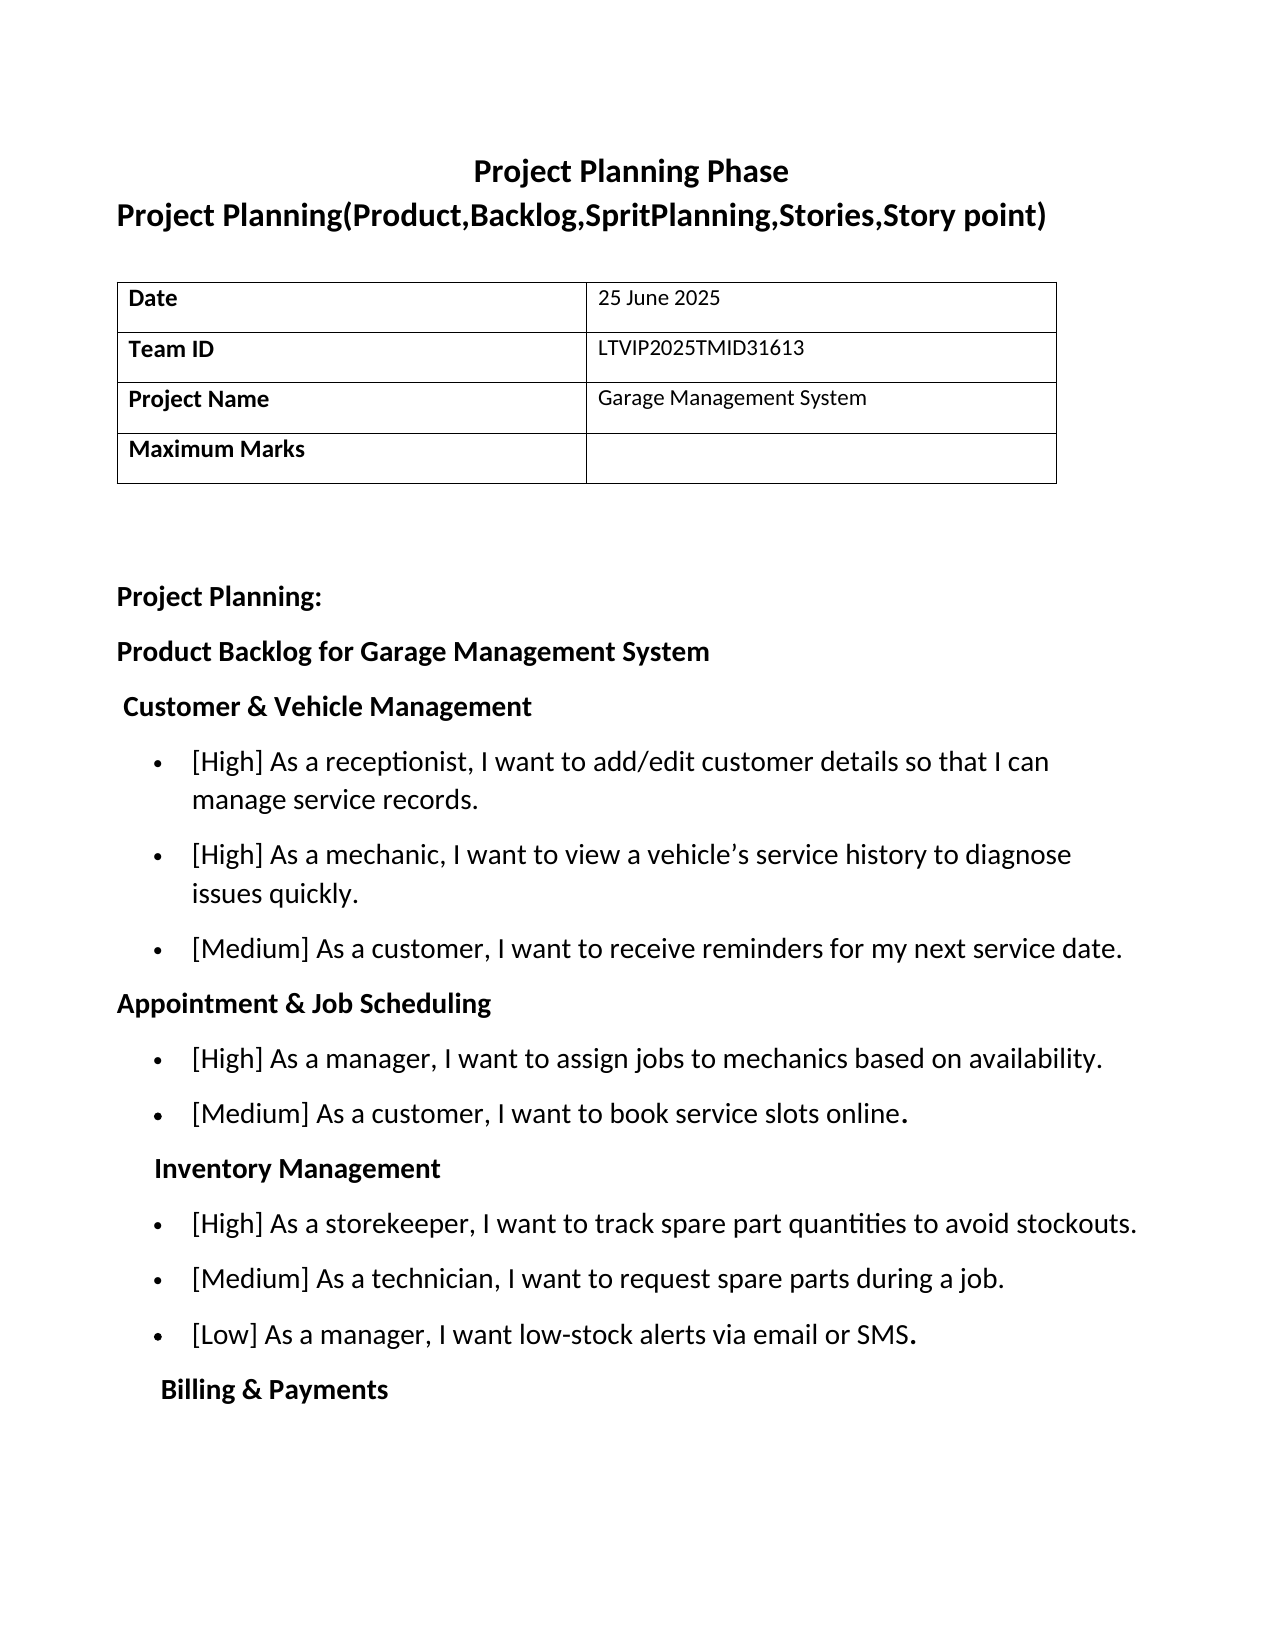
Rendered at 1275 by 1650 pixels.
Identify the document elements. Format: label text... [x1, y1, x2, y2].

list [Medium] As a customer, I want to receive reminders for my next service date. [154, 930, 1146, 966]
text Billing & Payments [154, 1371, 1146, 1406]
table_cell Garage Management System [587, 383, 1056, 432]
table_header 25 June 2025 [587, 283, 1056, 332]
text Customer & Vehicle Management [117, 688, 1146, 723]
text Product Backlog for Garage Management System [117, 633, 1146, 668]
table_cell Maximum Marks [118, 434, 586, 483]
table_cell LTVIP2025TMID31613 [587, 333, 1056, 382]
table_header Date [118, 283, 586, 332]
list [Medium] As a customer, I want to book service slots online. [154, 1095, 1146, 1131]
table_cell Team ID [118, 333, 586, 382]
list [High] As a manager, I want to assign jobs to mechanics based on availability. [154, 1040, 1146, 1076]
list [High] As a mechanic, I want to view a vehicle’s service history to diagnose issues quickly. [154, 836, 1146, 911]
list [High] As a receptionist, I want to add/edit customer details so that I can manage service records. [154, 743, 1146, 817]
text Project Planning: [117, 578, 1146, 613]
list [Low] As a manager, I want low-stock alerts via email or SMS. [154, 1316, 1146, 1351]
text Inventory Management [154, 1150, 1146, 1186]
text Project Planning(Product,Backlog,SpritPlanning,Stories,Story point) [117, 194, 1146, 234]
table_cell Project Name [118, 383, 586, 432]
text Project Planning Phase [117, 150, 1146, 190]
list [Medium] As a technician, I want to request spare parts during a job. [154, 1261, 1146, 1296]
list [High] As a storekeeper, I want to track spare part quantities to avoid stockouts. [154, 1206, 1146, 1241]
text Appointment & Job Scheduling [117, 985, 1146, 1021]
table_cell [587, 434, 1056, 483]
